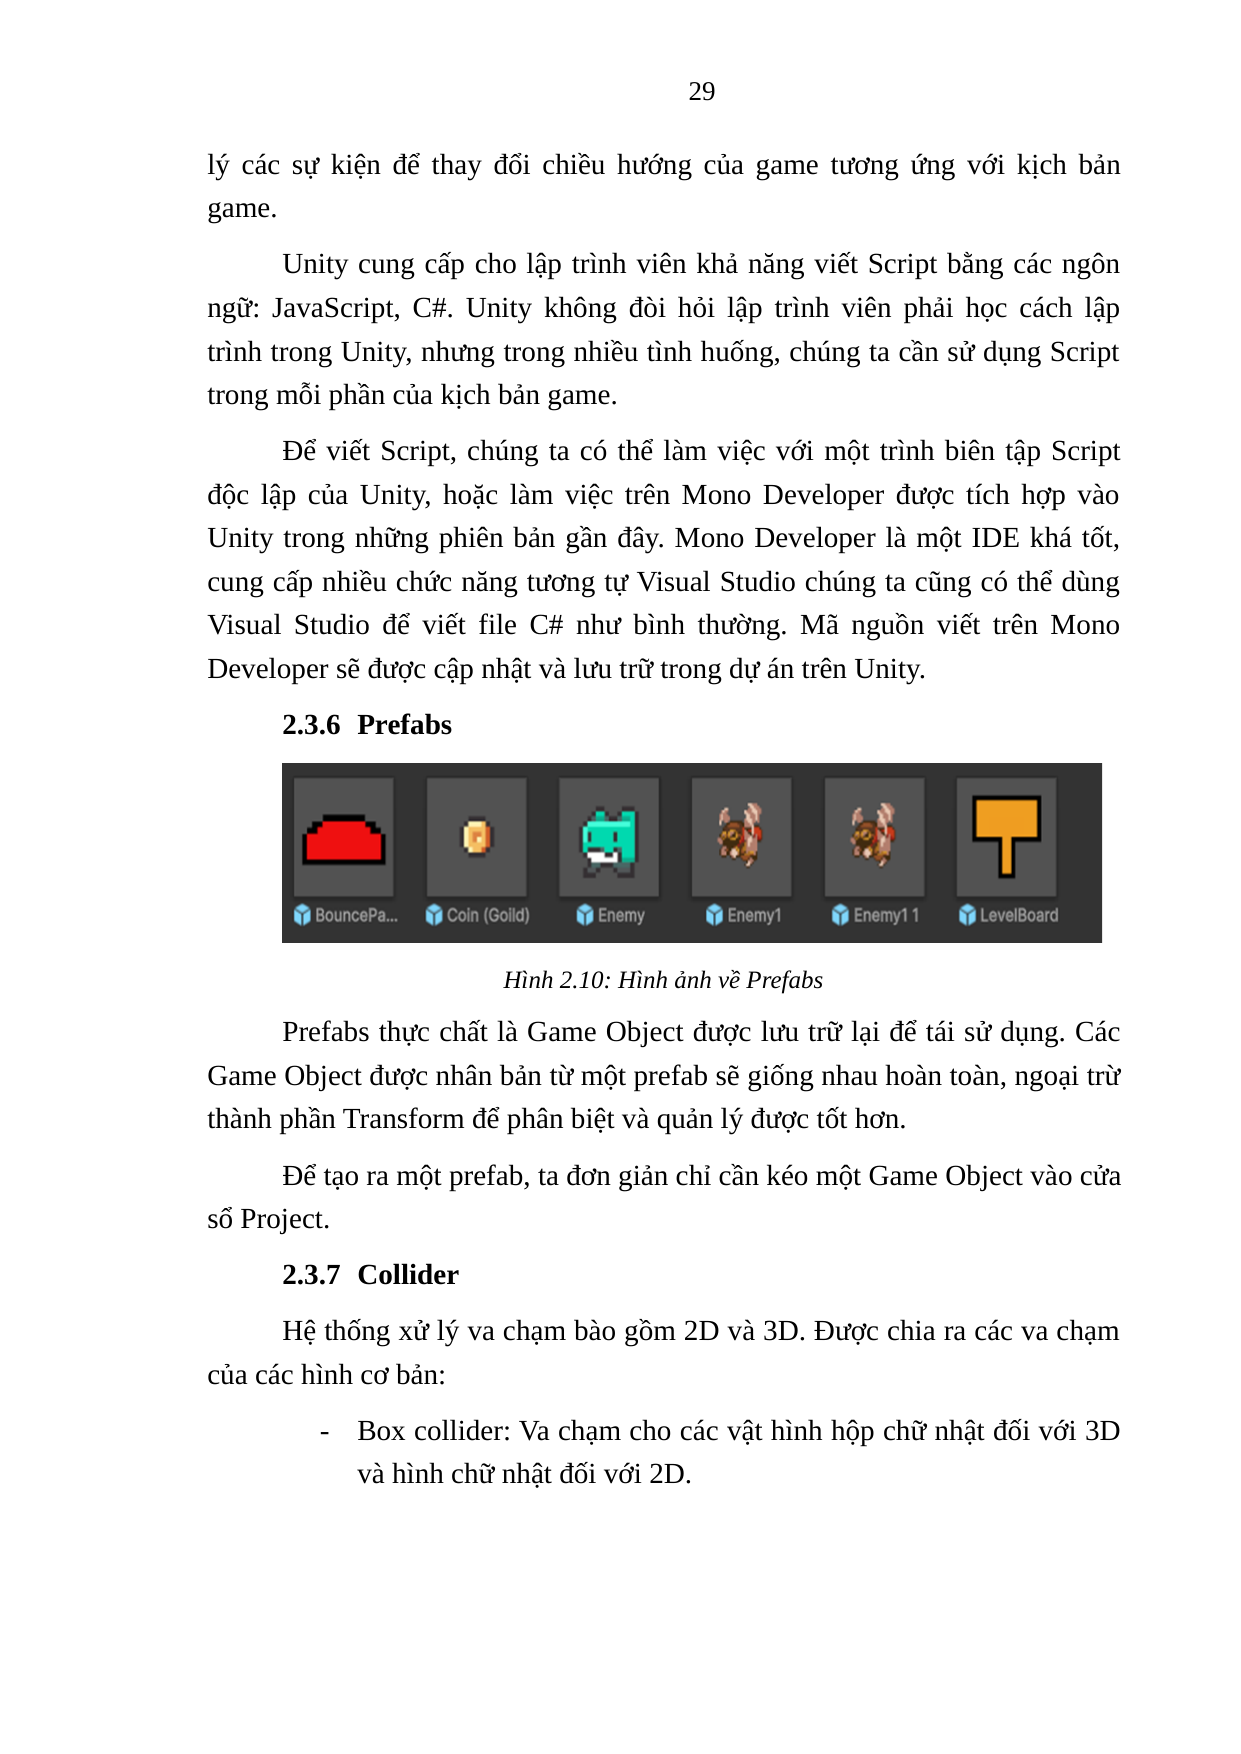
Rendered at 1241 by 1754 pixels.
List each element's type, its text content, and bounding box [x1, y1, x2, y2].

text Hệ thống xử lý va chạm bào gồm 2D và 3D. Được chia ra các va chạm của các hình cơ bản: [207, 1313, 1122, 1390]
list Box collider: Va chạm cho các vật hình hộp chữ nhật đối với 3D và hình chữ nhật đối với 2D. [319, 1413, 1122, 1490]
subtitle Collider [282, 1257, 1122, 1291]
picture [282, 763, 1103, 943]
text Unity cung cấp cho lập trình viên khả năng viết Script bằng các ngôn ngữ: JavaScript, C#. Unity không đòi hỏi lập trình viên phải học cách lập trình trong Unity, nhưng trong nhiều tình huống, chúng ta cần sử dụng Script trong mỗi phần của kịch bản game. [207, 247, 1122, 411]
subtitle Prefabs [282, 707, 1122, 741]
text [207, 147, 1122, 224]
text Để viết Script, chúng ta có thể làm việc với một trình biên tập Script độc lập của Unity, hoặc làm việc trên Mono Developer được tích hợp vào Unity trong những phiên bản gần đây. Mono Developer là một IDE khá tốt, cung cấp nhiều chức năng tương tự Visual Studio chúng ta cũng có thể dùng Visual Studio để viết file C# như bình thường. Mã nguồn viết trên Mono Developer sẽ được cập nhật và lưu trữ trong dự án trên Unity. [207, 433, 1122, 684]
text Để tạo ra một prefab, ta đơn giản chỉ cần kéo một Game Object vào cửa sổ Project. [207, 1158, 1122, 1235]
text Prefabs thực chất là Game Object được lưu trữ lại để tái sử dụng. Các Game Object được nhân bản từ một prefab sẽ giống nhau hoàn toàn, ngoại trừ thành phần Transform để phân biệt và quản lý được tốt hơn. [207, 1014, 1122, 1135]
